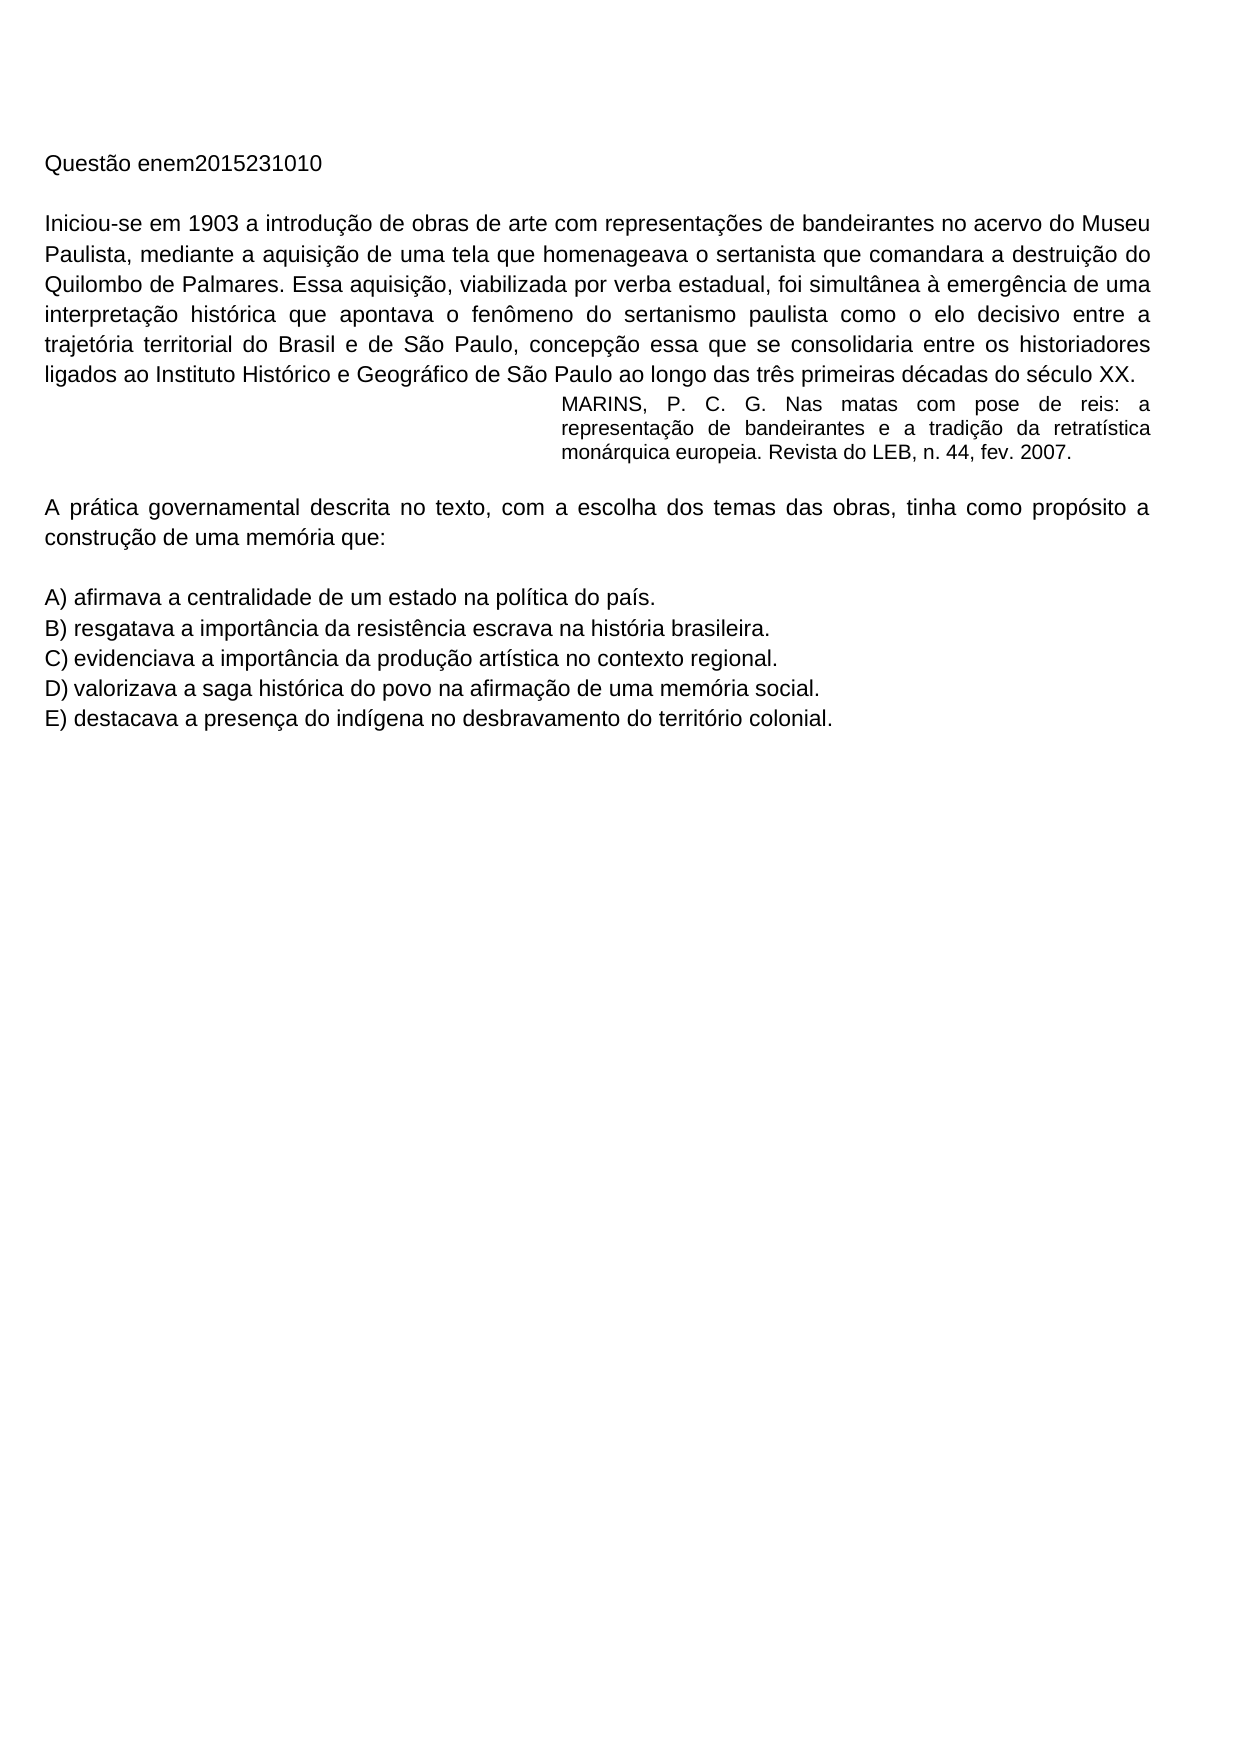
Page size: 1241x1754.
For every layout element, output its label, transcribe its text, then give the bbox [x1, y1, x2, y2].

list resgatava a importância da resistência escrava na história brasileira. [44, 614, 1151, 641]
text Questão enem2015231010 [44, 150, 1151, 176]
list afirmava a centralidade de um estado na política do país. [44, 584, 1151, 611]
list evidenciava a importância da produção artística no contexto regional. [44, 645, 1151, 671]
text A prática governamental descrita no texto, com a escolha dos temas das obras, tinha como propósito a construção de uma memória que: [44, 494, 1151, 550]
list destacava a presença do indígena no desbravamento do território colonial. [44, 705, 1151, 732]
text Iniciou-se em 1903 a introdução de obras de arte com representações de bandeirantes no acervo do Museu Paulista, mediante a aquisição de uma tela que homenageava o sertanista que comandara a destruição do Quilombo de Palmares. Essa aquisição, viabilizada por verba estadual, foi simultânea à emergência de uma interpretação histórica que apontava o fenômeno do sertanismo paulista como o elo decisivo entre a trajetória territorial do Brasil e de São Paulo, concepção essa que se consolidaria entre os historiadores ligados ao Instituto Histórico e Geográfico de São Paulo ao longo das três primeiras décadas do século XX. [44, 210, 1151, 388]
list valorizava a saga histórica do povo na afirmação de uma memória social. [44, 675, 1151, 701]
text MARINS, P. C. G. Nas matas com pose de reis: a representação de bandeirantes e a tradição da retratística monárquica europeia. Revista do LEB, n. 44, fev. 2007. [561, 392, 1151, 463]
